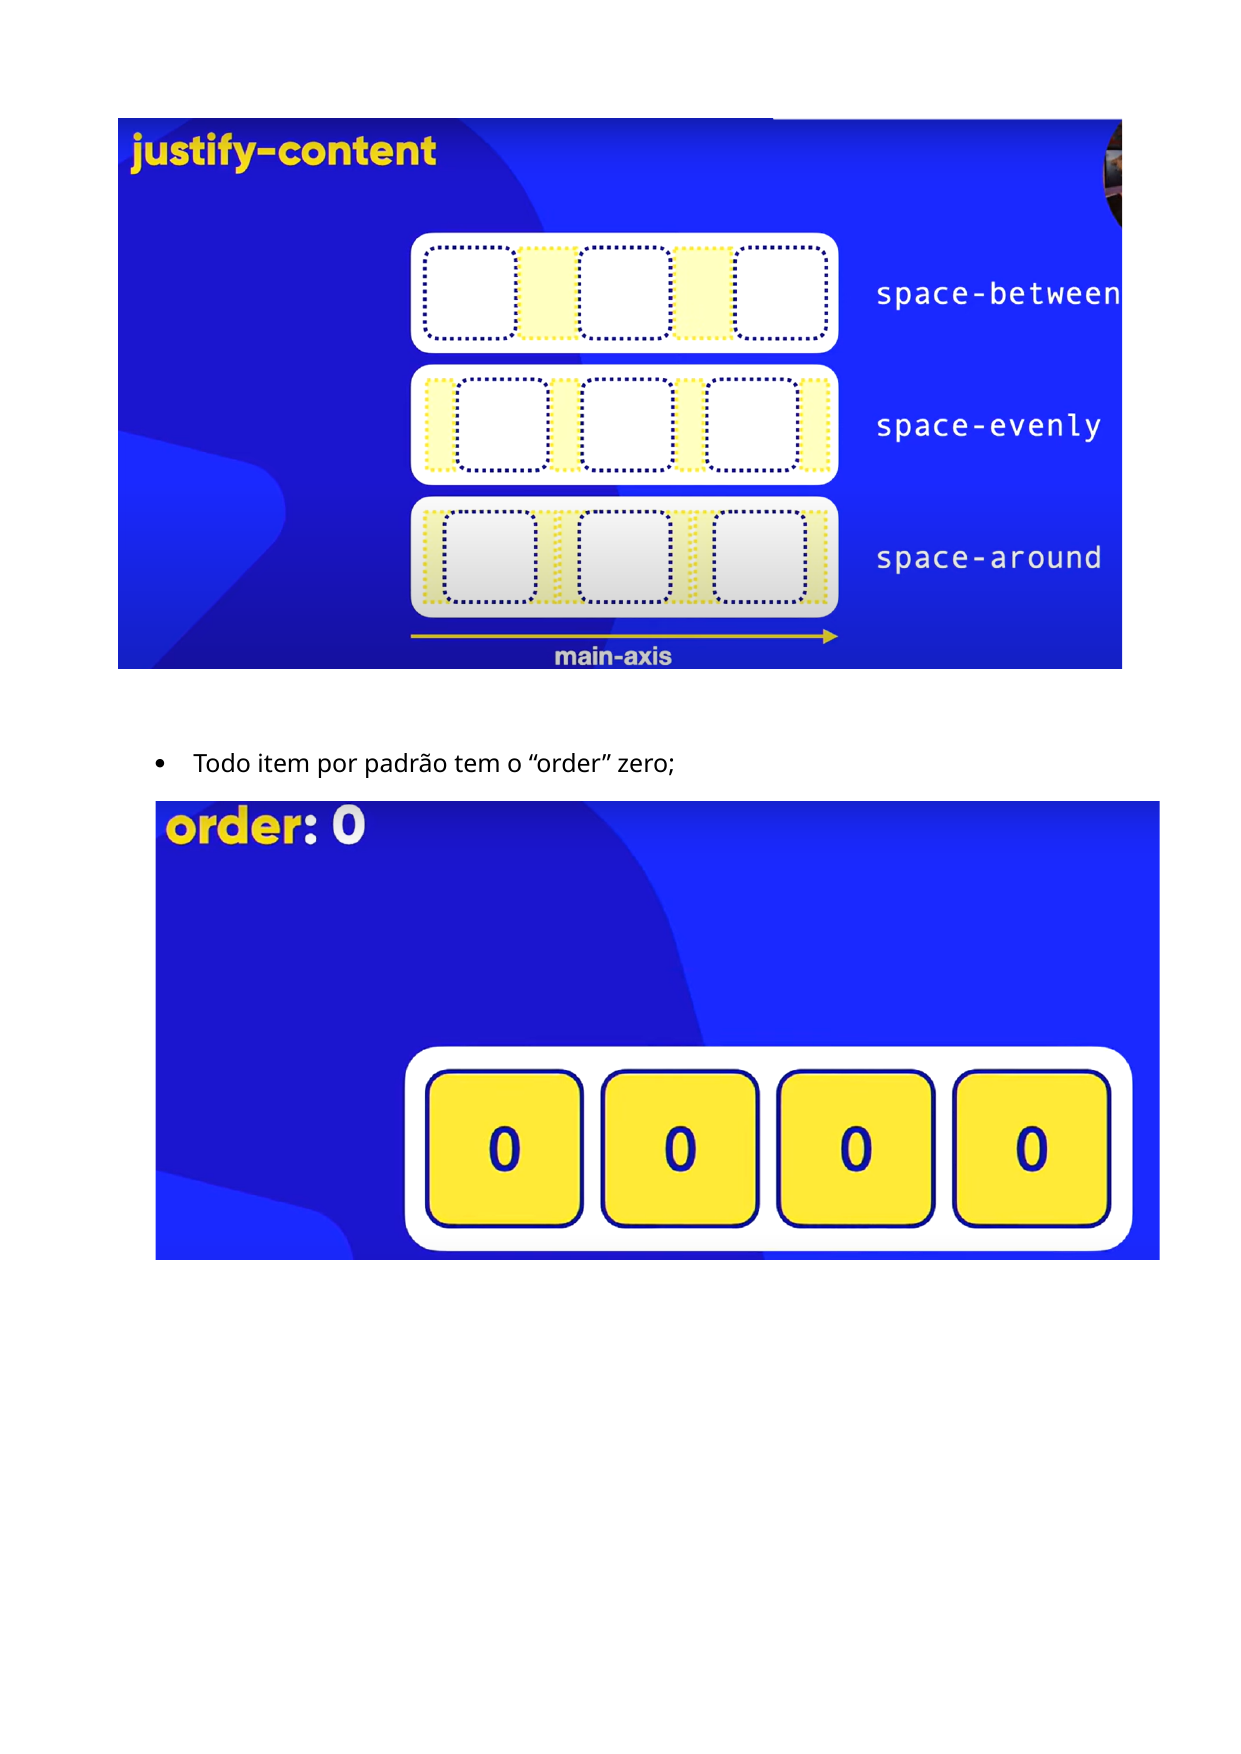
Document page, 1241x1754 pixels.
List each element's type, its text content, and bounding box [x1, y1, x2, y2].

list Todo item por padrão tem o “order” zero; [156, 746, 1122, 780]
picture [155, 801, 1160, 1260]
picture [118, 118, 1123, 669]
